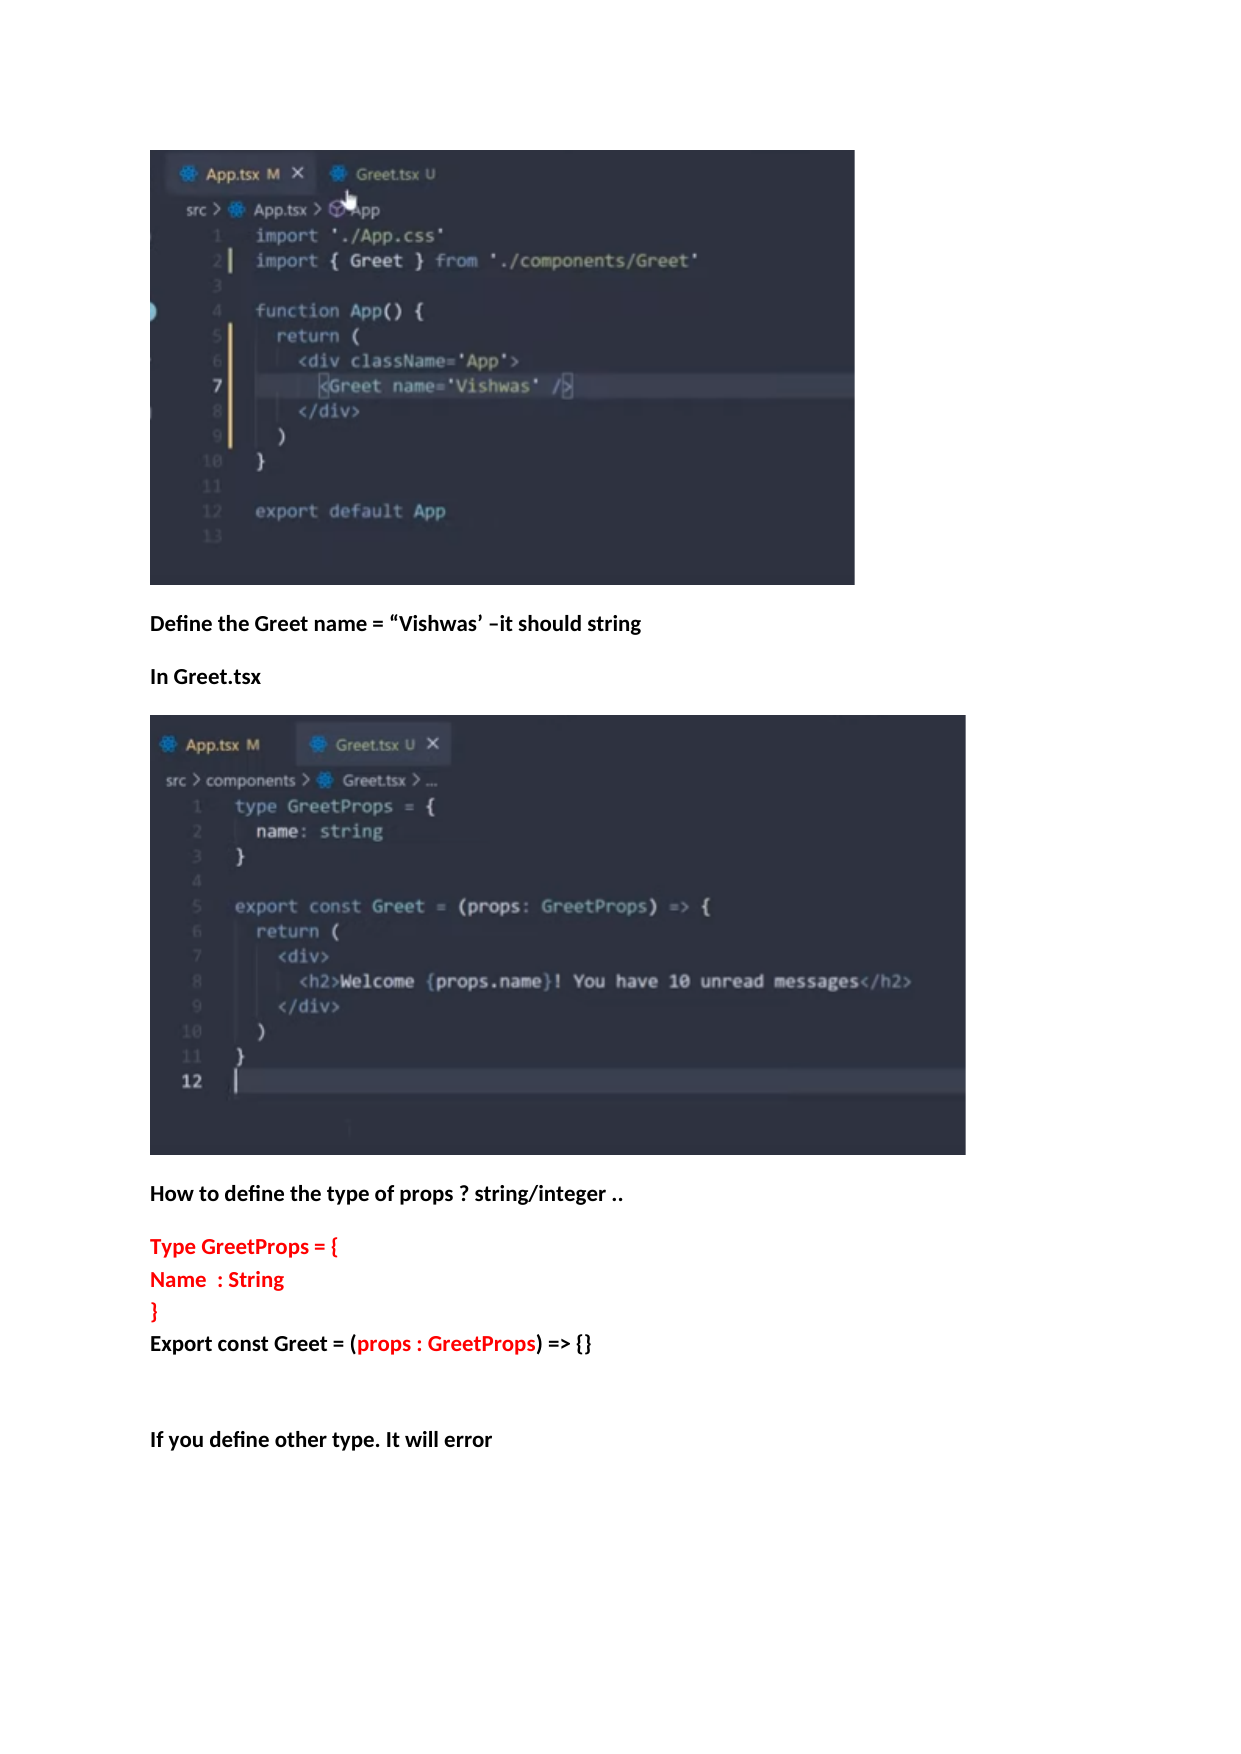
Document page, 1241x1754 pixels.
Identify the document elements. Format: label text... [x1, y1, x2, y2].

text } [150, 1297, 1090, 1325]
text Type GreetProps = { [150, 1232, 1090, 1261]
picture [150, 715, 966, 1155]
text How to define the type of props ? string/integer .. [150, 1179, 1090, 1207]
text Export const Greet = (props : GreetProps) => {} [150, 1329, 1090, 1357]
text Define the Greet name = “Vishwas’ –it should string [150, 609, 1090, 637]
picture [150, 150, 855, 585]
text If you define other type. It will error [150, 1426, 1090, 1454]
text Name : String [150, 1265, 1090, 1293]
text In Greet.tsx [150, 662, 1090, 690]
